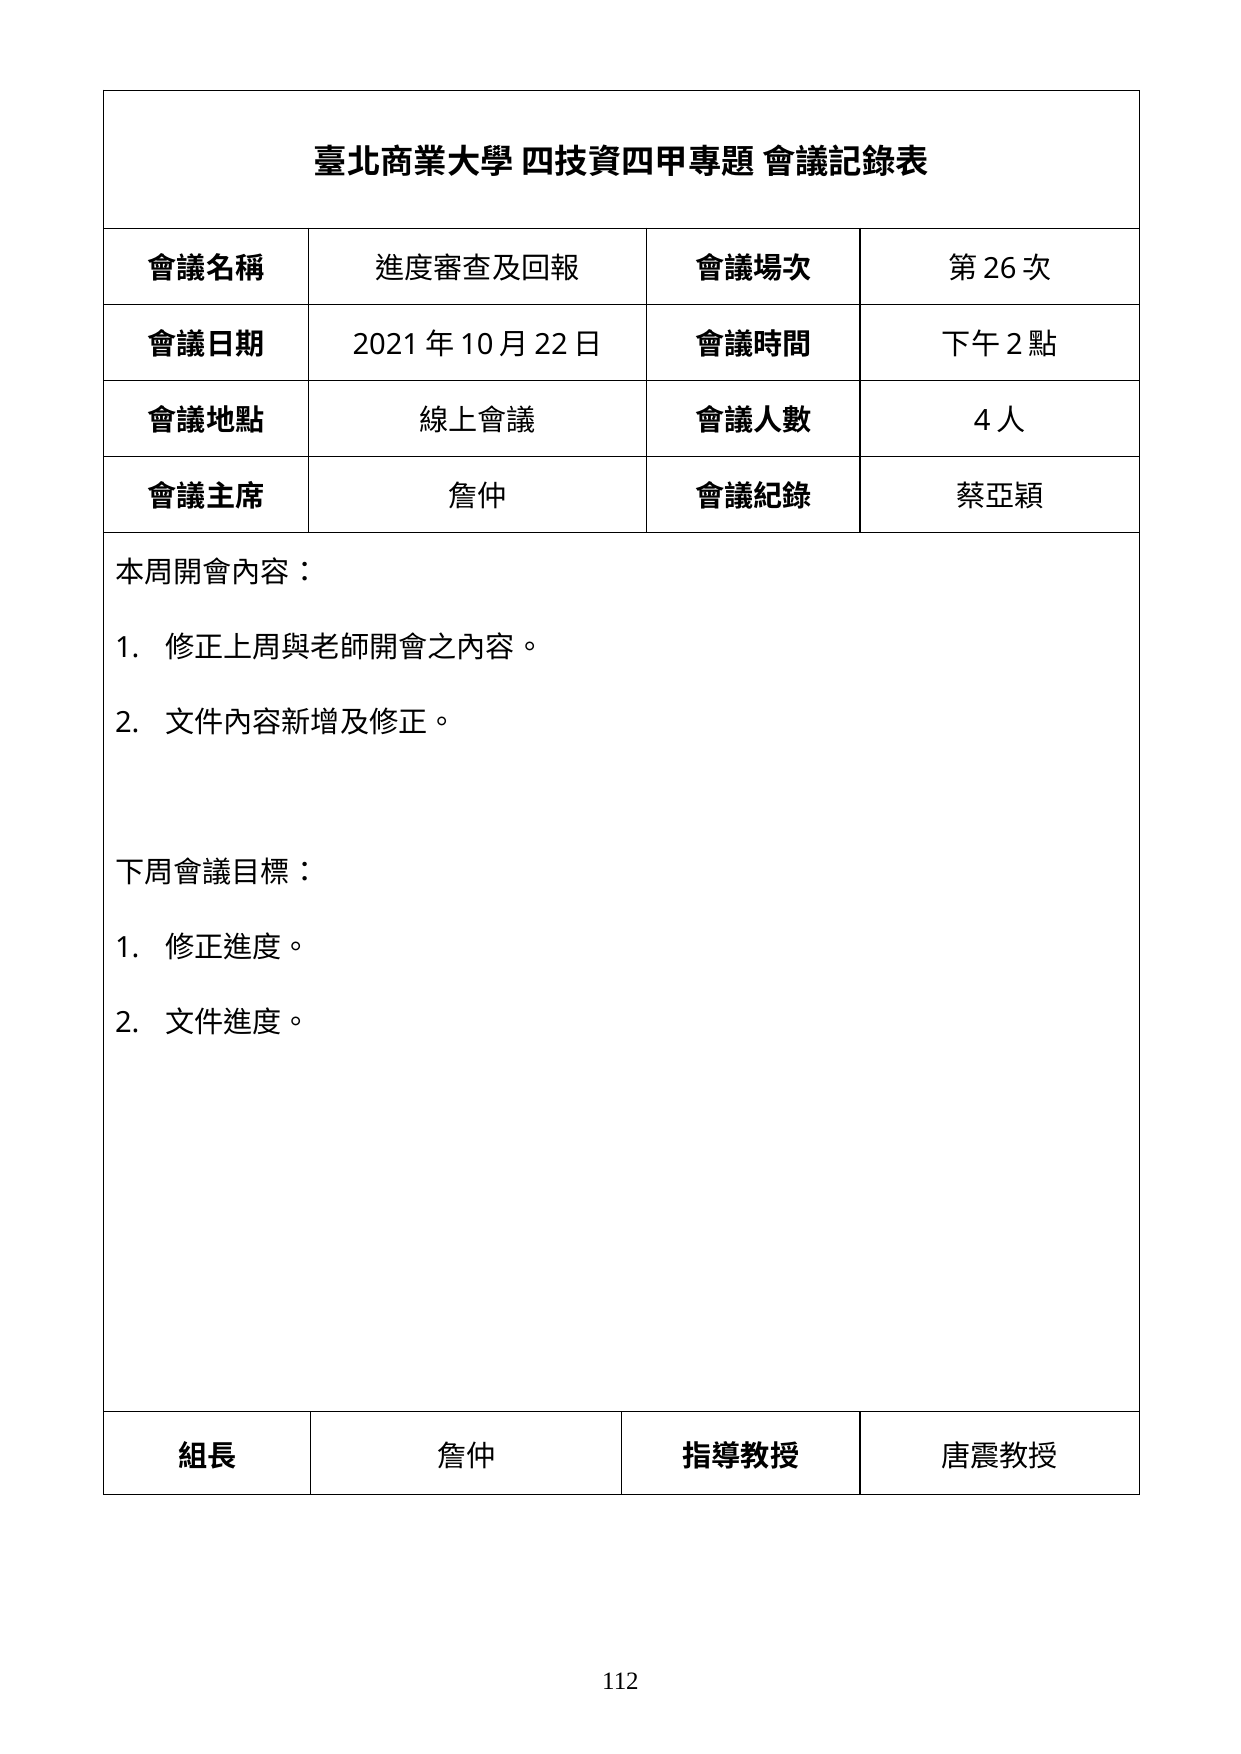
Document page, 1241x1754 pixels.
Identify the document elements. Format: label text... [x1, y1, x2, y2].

table_cell 4人 [861, 381, 1139, 456]
table_cell 唐震教授 [861, 1412, 1139, 1494]
table_cell 指導教授 [622, 1412, 859, 1494]
table_cell 會議時間 [647, 305, 859, 379]
table_cell 會議紀錄 [647, 457, 859, 532]
table_cell 會議地點 [104, 381, 308, 456]
table_cell 下午2點 [861, 305, 1139, 379]
table_cell 線上會議 [309, 381, 646, 456]
table_cell 會議人數 [647, 381, 859, 456]
table_cell 本周開會內容： 修正上周與老師開會之內容。 文件內容新增及修正。 下周會議目標： 修正進度。 文件進度。 [104, 533, 1139, 1411]
table_cell 會議名稱 [104, 229, 308, 303]
table_cell 2021年10月22日 [309, 305, 646, 379]
table_cell 會議主席 [104, 457, 308, 532]
table_cell 詹仲 [311, 1412, 621, 1494]
table_cell 會議日期 [104, 305, 308, 379]
table_cell 臺北商業大學 四技資四甲專題 會議記錄表 [104, 91, 1139, 227]
table_cell 詹仲 [309, 457, 646, 532]
table_cell 會議場次 [647, 229, 859, 303]
table_cell 組長 [104, 1412, 310, 1494]
table_cell 蔡亞穎 [861, 457, 1139, 532]
table_cell 第26次 [861, 229, 1139, 303]
table_cell 進度審查及回報 [309, 229, 646, 303]
